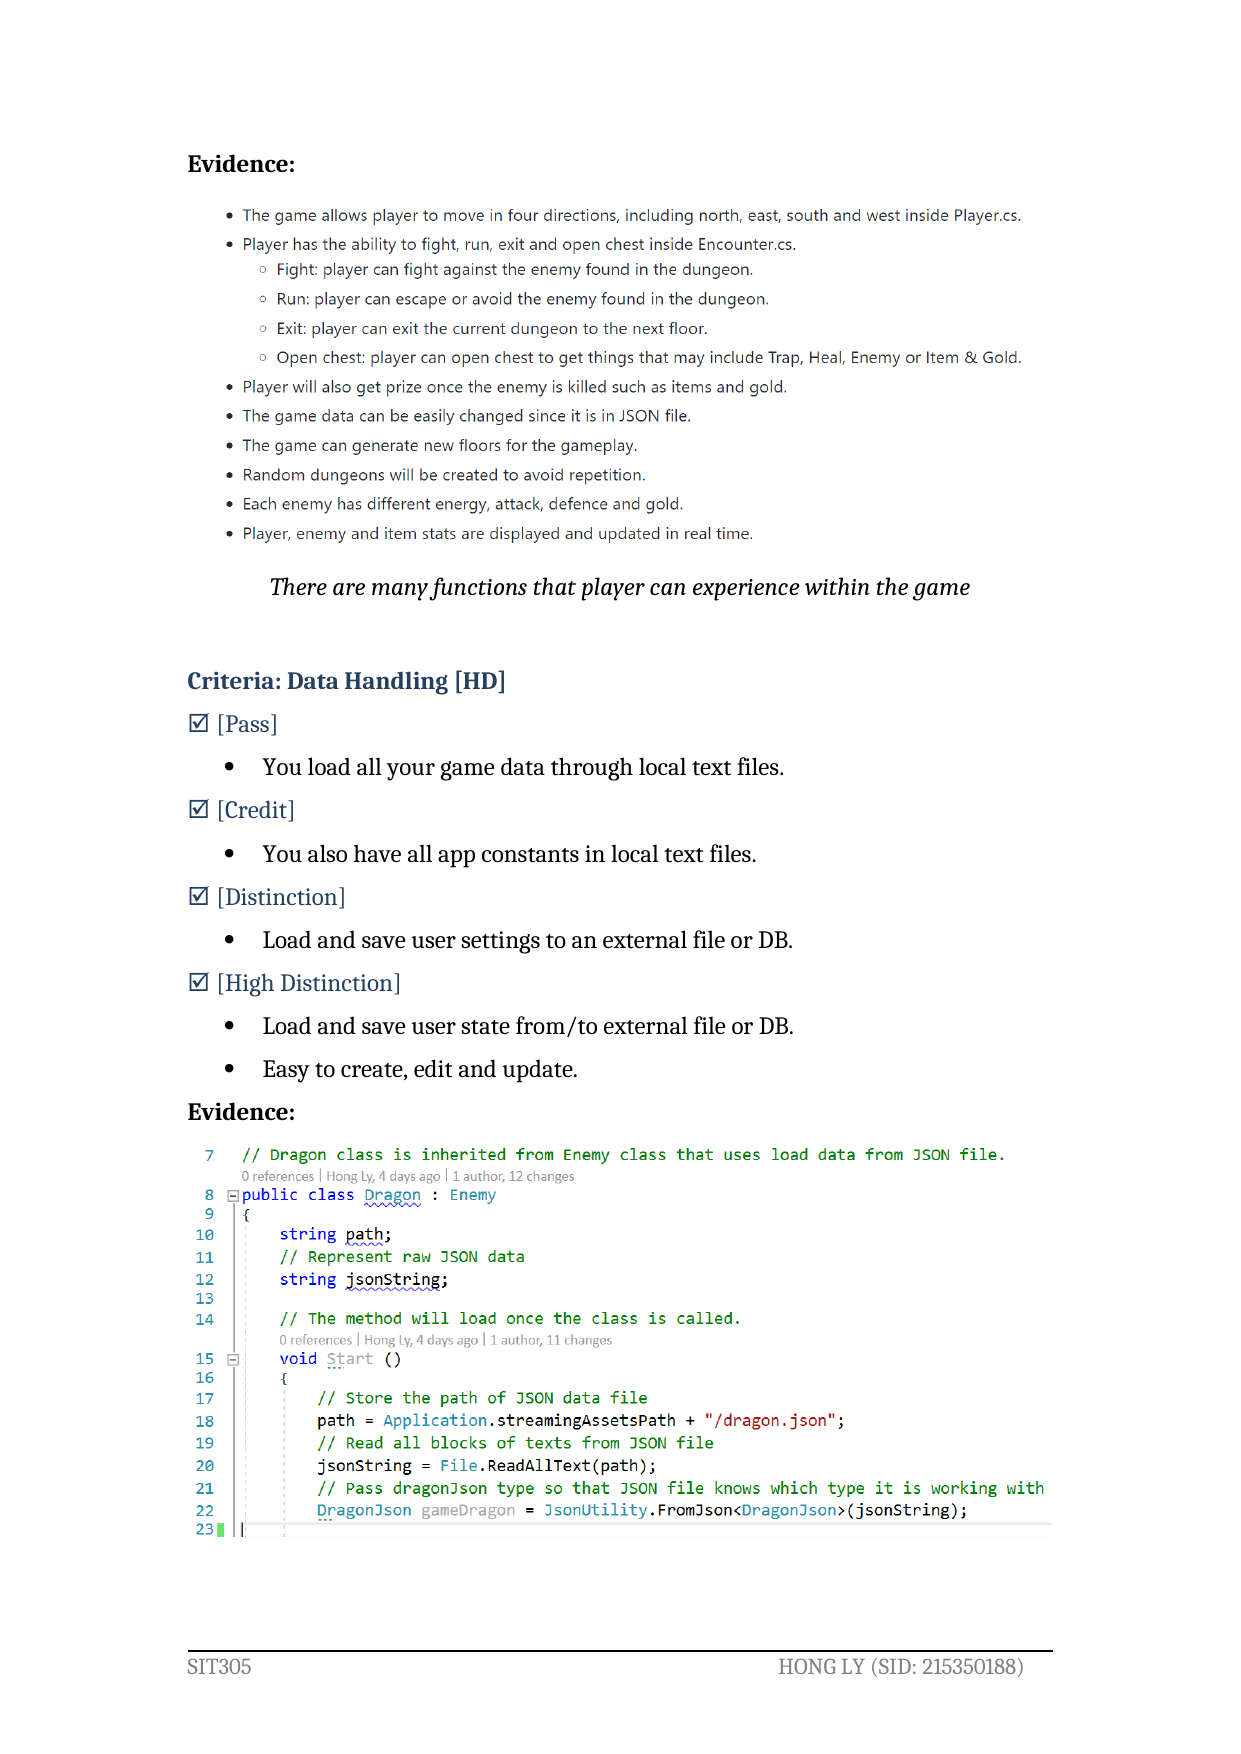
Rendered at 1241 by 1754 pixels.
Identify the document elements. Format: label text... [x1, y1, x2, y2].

text [High Distinction] [187, 969, 1053, 998]
list You also have all app constants in local text files. [225, 839, 1053, 868]
text [Credit] [187, 796, 1053, 825]
list You load all your game data through local text files. [225, 753, 1053, 782]
list Load and save user state from/to external file or DB. [225, 1012, 1053, 1041]
text Evidence: [187, 1098, 1053, 1127]
picture [187, 1141, 1053, 1537]
list Easy to create, edit and update. [225, 1055, 1053, 1084]
subtitle Criteria: Data Handling [HD] [187, 667, 1053, 696]
picture [187, 193, 1053, 558]
list Load and save user settings to an external file or DB. [225, 926, 1053, 954]
text [Distinction] [187, 883, 1053, 911]
text Evidence: [187, 150, 1053, 179]
text There are many functions that player can experience within the game [187, 572, 1053, 601]
text [Pass] [187, 710, 1053, 739]
